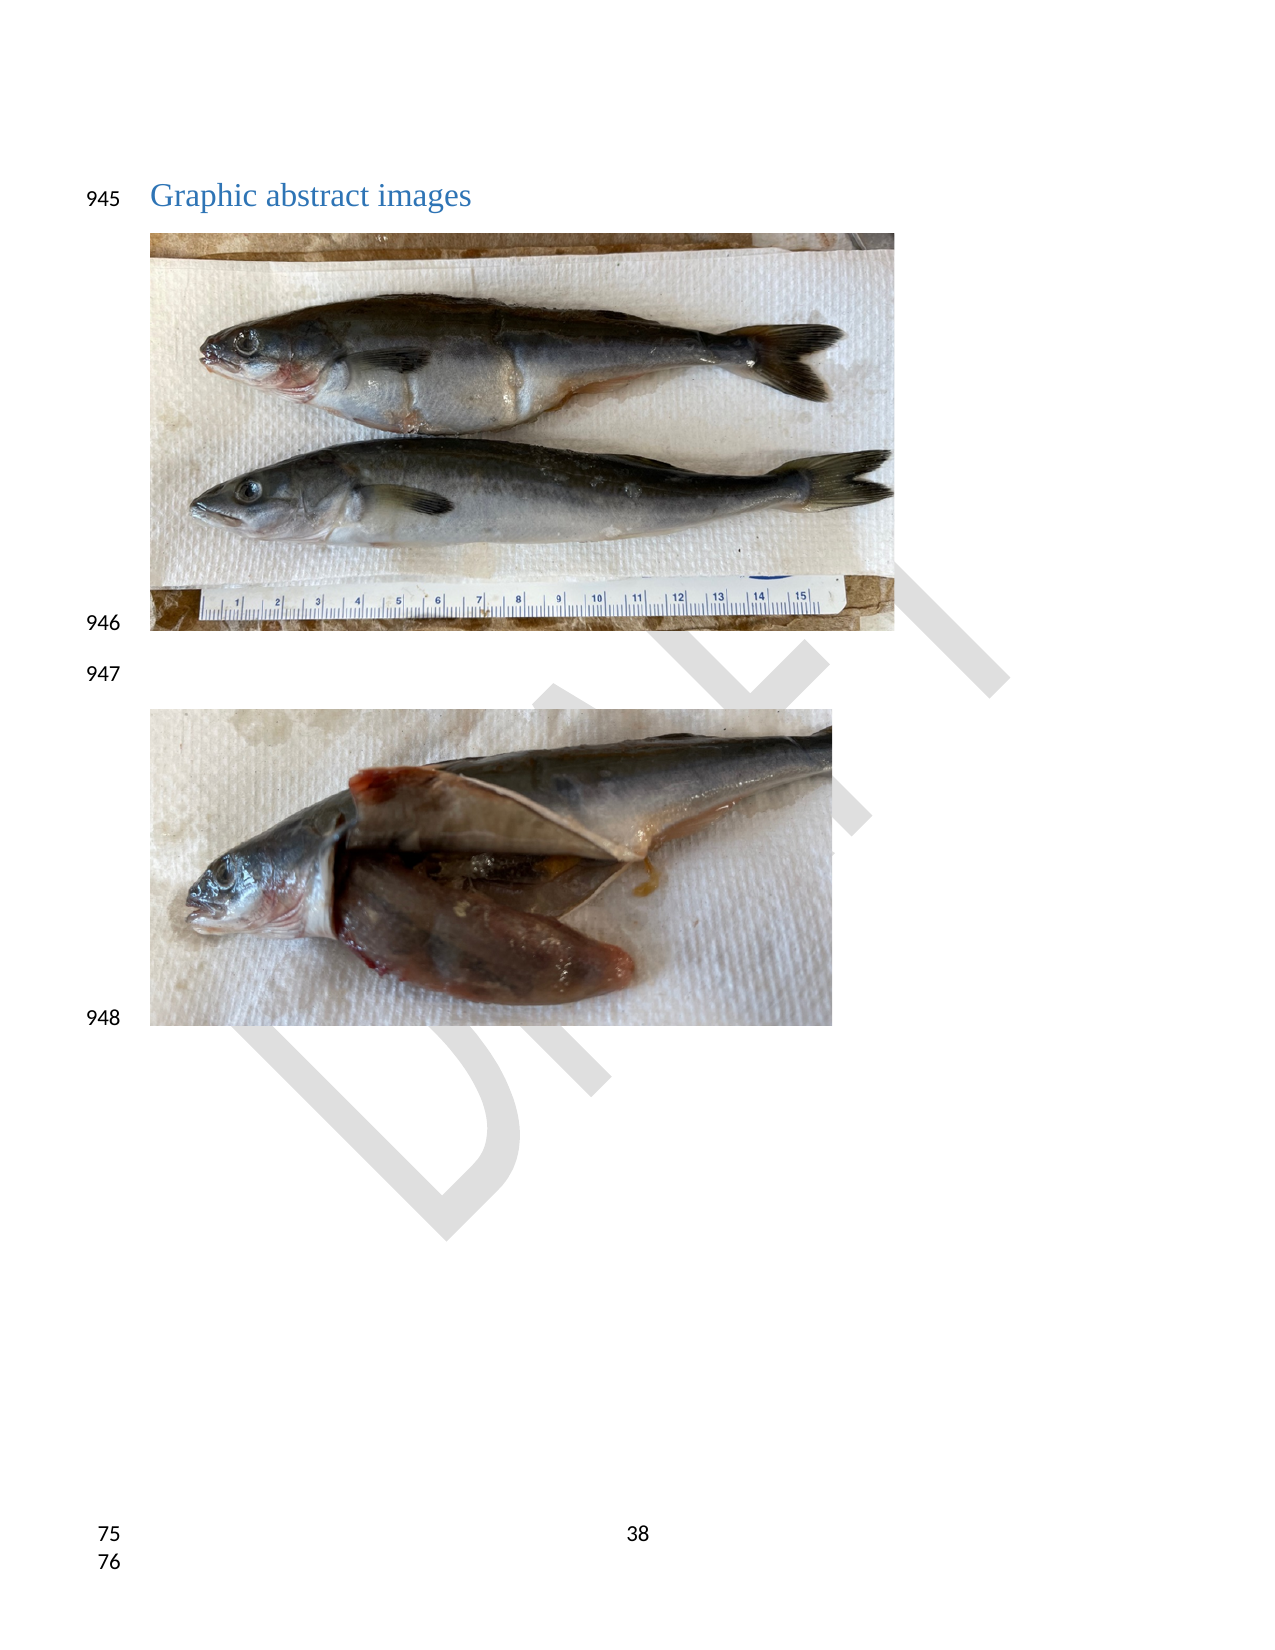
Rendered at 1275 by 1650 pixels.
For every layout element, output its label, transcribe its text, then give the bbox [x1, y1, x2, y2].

picture [150, 709, 833, 1026]
picture [150, 233, 895, 631]
subtitle Graphic abstract images [150, 175, 1125, 213]
